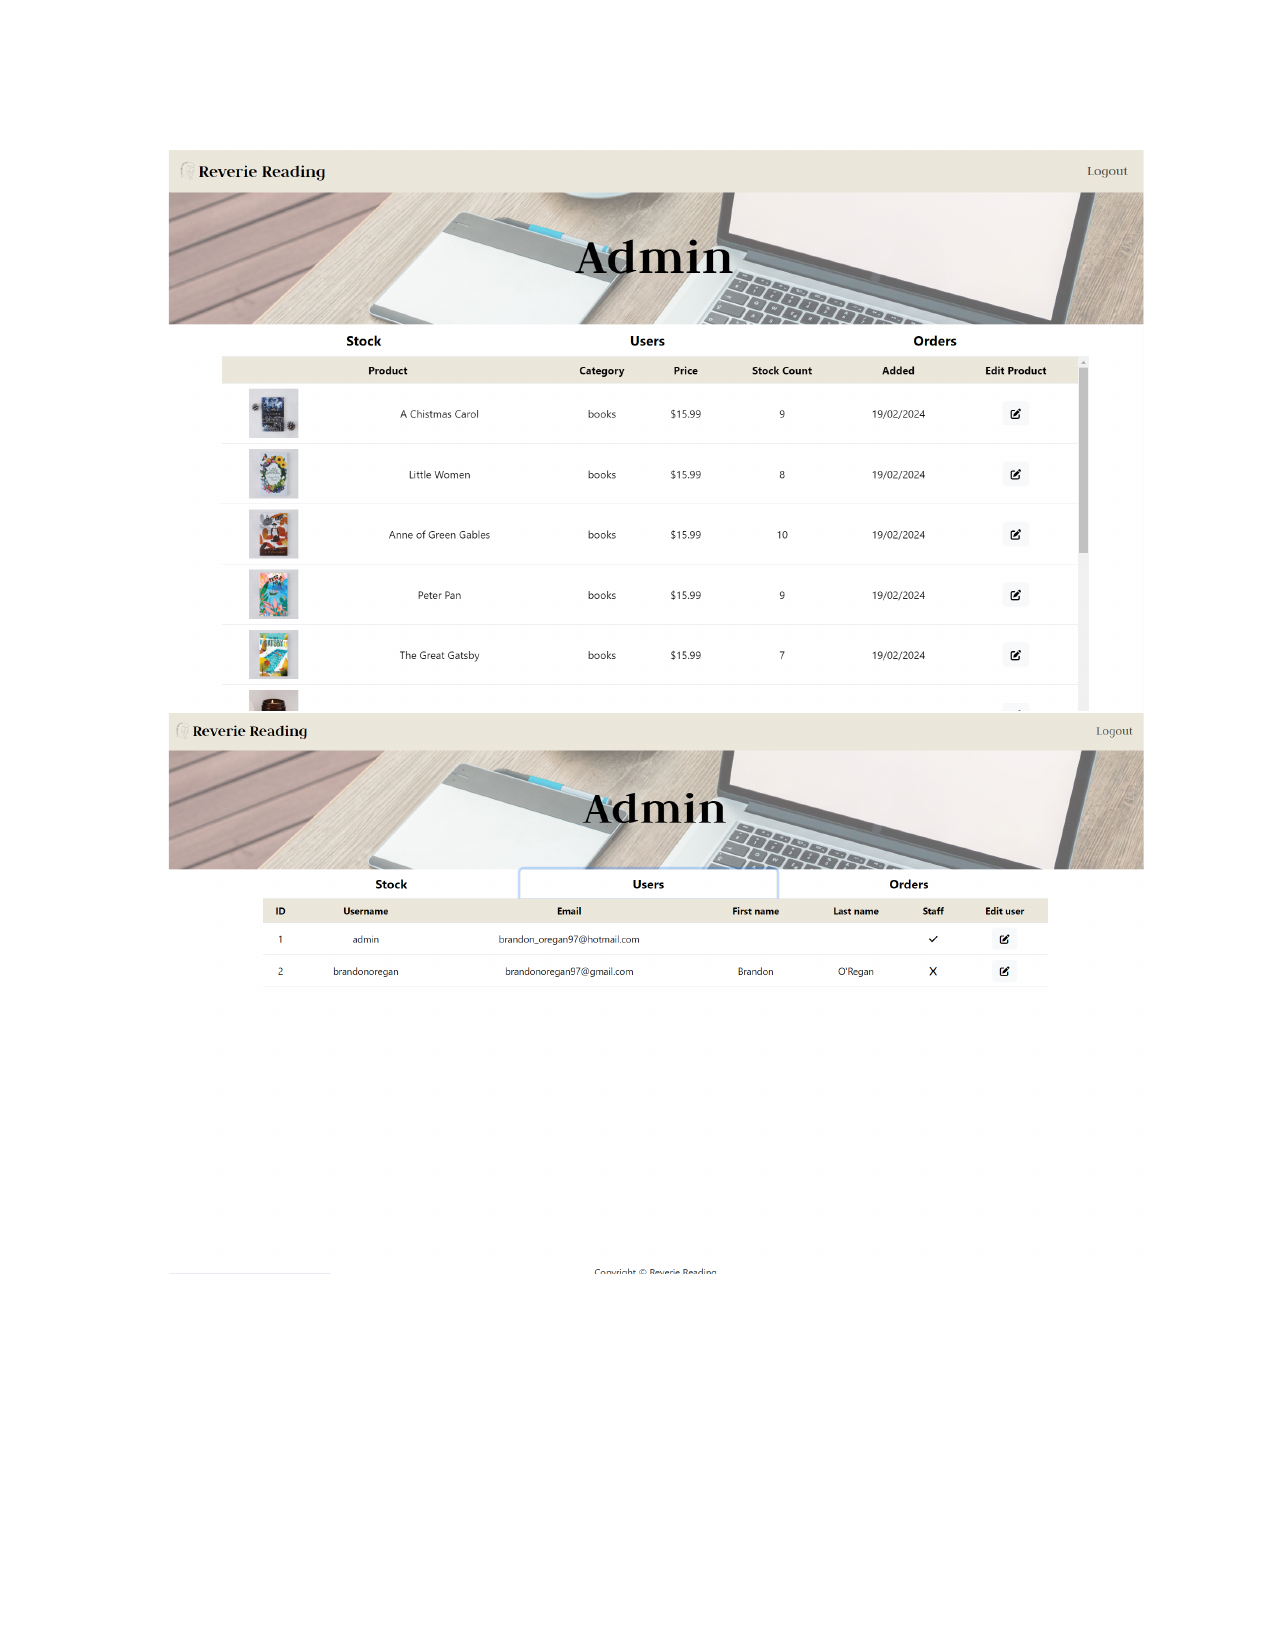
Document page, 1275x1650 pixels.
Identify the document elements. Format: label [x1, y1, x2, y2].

text [150, 150, 1127, 1274]
